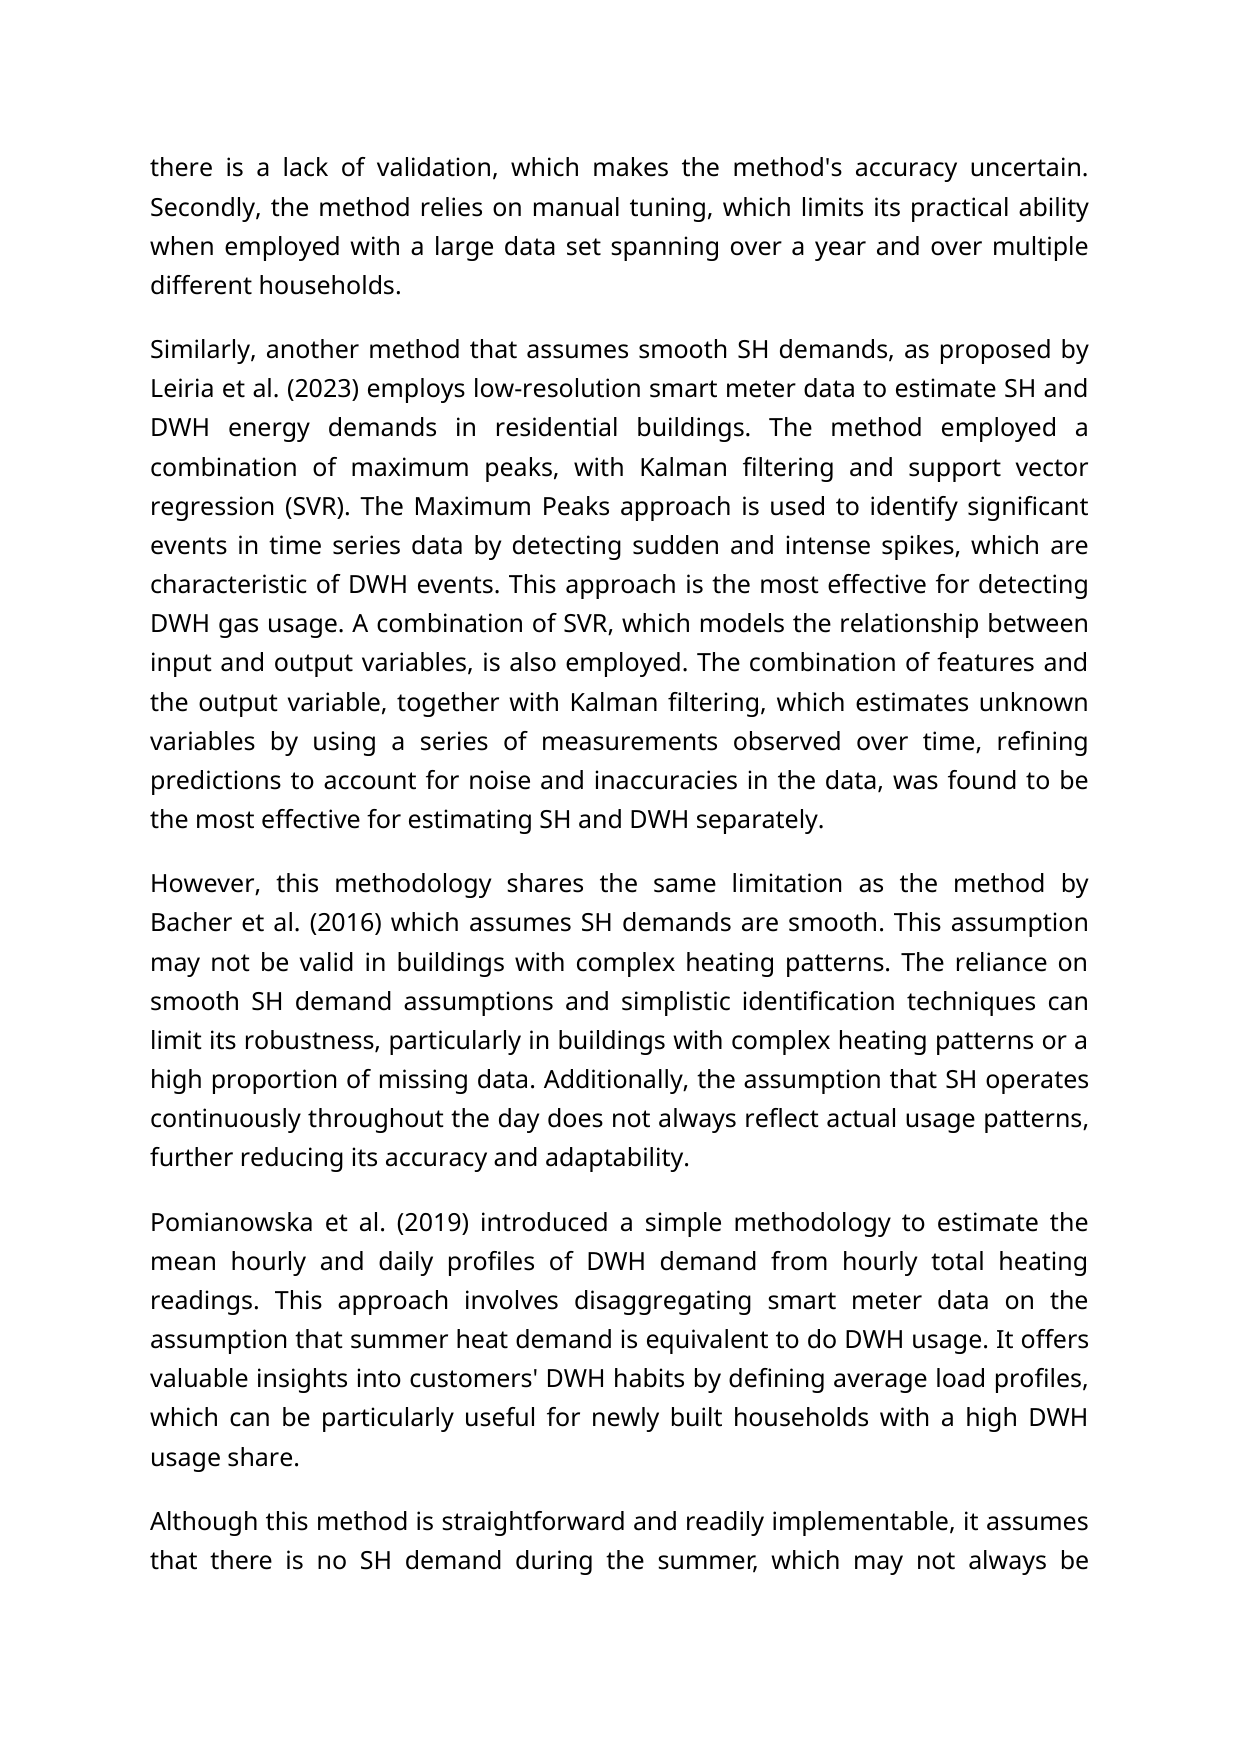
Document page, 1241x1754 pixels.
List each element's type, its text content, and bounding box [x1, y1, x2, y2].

text Similarly, another method that assumes smooth SH demands, as proposed by Leiria et al. (2023) employs low-resolution smart meter data to estimate SH and DWH energy demands in residential buildings. The method employed a combination of maximum peaks, with Kalman filtering and support vector regression (SVR). The Maximum Peaks approach is used to identify significant events in time series data by detecting sudden and intense spikes, which are characteristic of DWH events. This approach is the most effective for detecting DWH gas usage. A combination of SVR, which models the relationship between input and output variables, is also employed. The combination of features and the output variable, together with Kalman filtering, which estimates unknown variables by using a series of measurements observed over time, refining predictions to account for noise and inaccuracies in the data, was found to be the most effective for estimating SH and DWH separately. [150, 332, 1090, 836]
text However, this methodology shares the same limitation as the method by Bacher et al. (2016) which assumes SH demands are smooth. This assumption may not be valid in buildings with complex heating patterns. The reliance on smooth SH demand assumptions and simplistic identification techniques can limit its robustness, particularly in buildings with complex heating patterns or a high proportion of missing data. Additionally, the assumption that SH operates continuously throughout the day does not always reflect actual usage patterns, further reducing its accuracy and adaptability. [150, 866, 1090, 1174]
text Pomianowska et al. (2019) introduced a simple methodology to estimate the mean hourly and daily profiles of DWH demand from hourly total heating readings. This approach involves disaggregating smart meter data on the assumption that summer heat demand is equivalent to do DWH usage. It offers valuable insights into customers' DWH habits by defining average load profiles, which can be particularly useful for newly built households with a high DWH usage share. [150, 1204, 1090, 1473]
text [150, 1503, 1090, 1577]
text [150, 150, 1090, 302]
